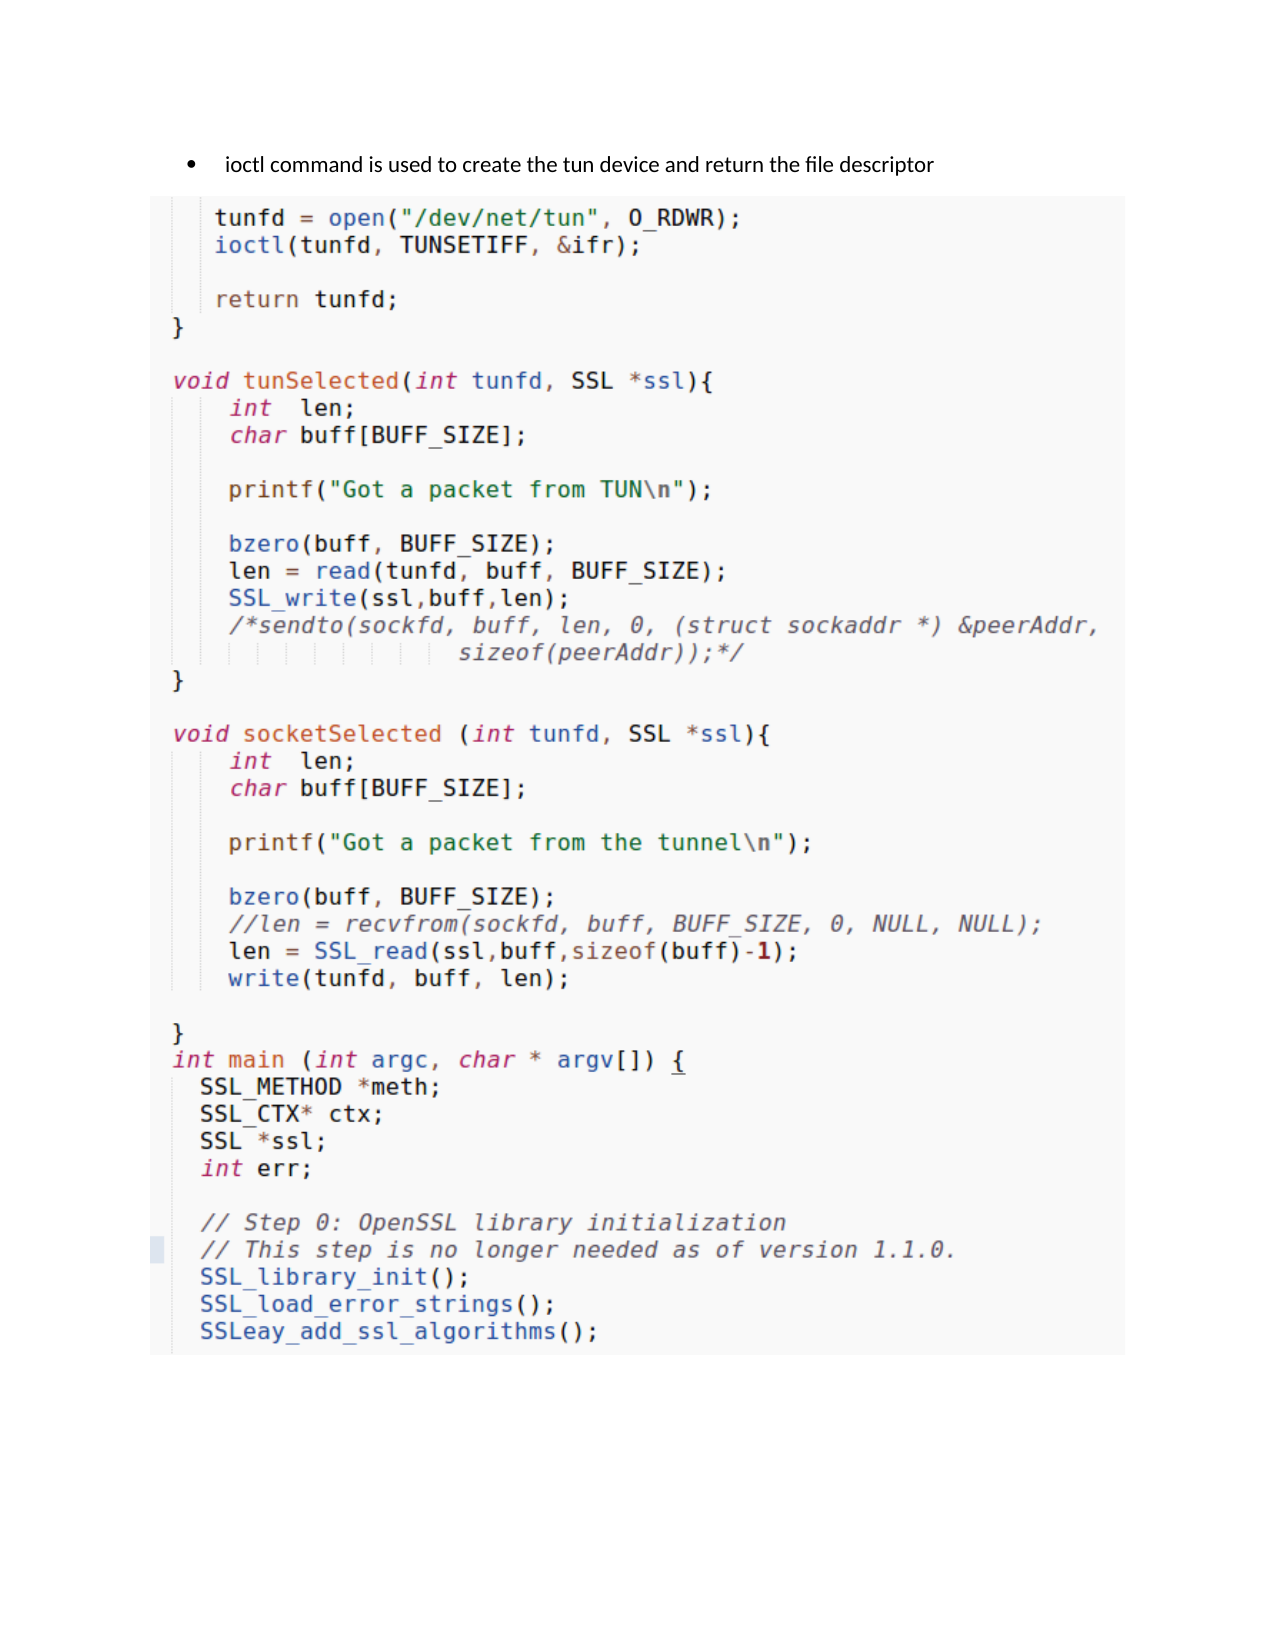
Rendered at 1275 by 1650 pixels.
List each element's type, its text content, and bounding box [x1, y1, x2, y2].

picture [150, 196, 1125, 1355]
list ioctl command is used to create the tun device and return the file descriptor [187, 150, 1125, 178]
